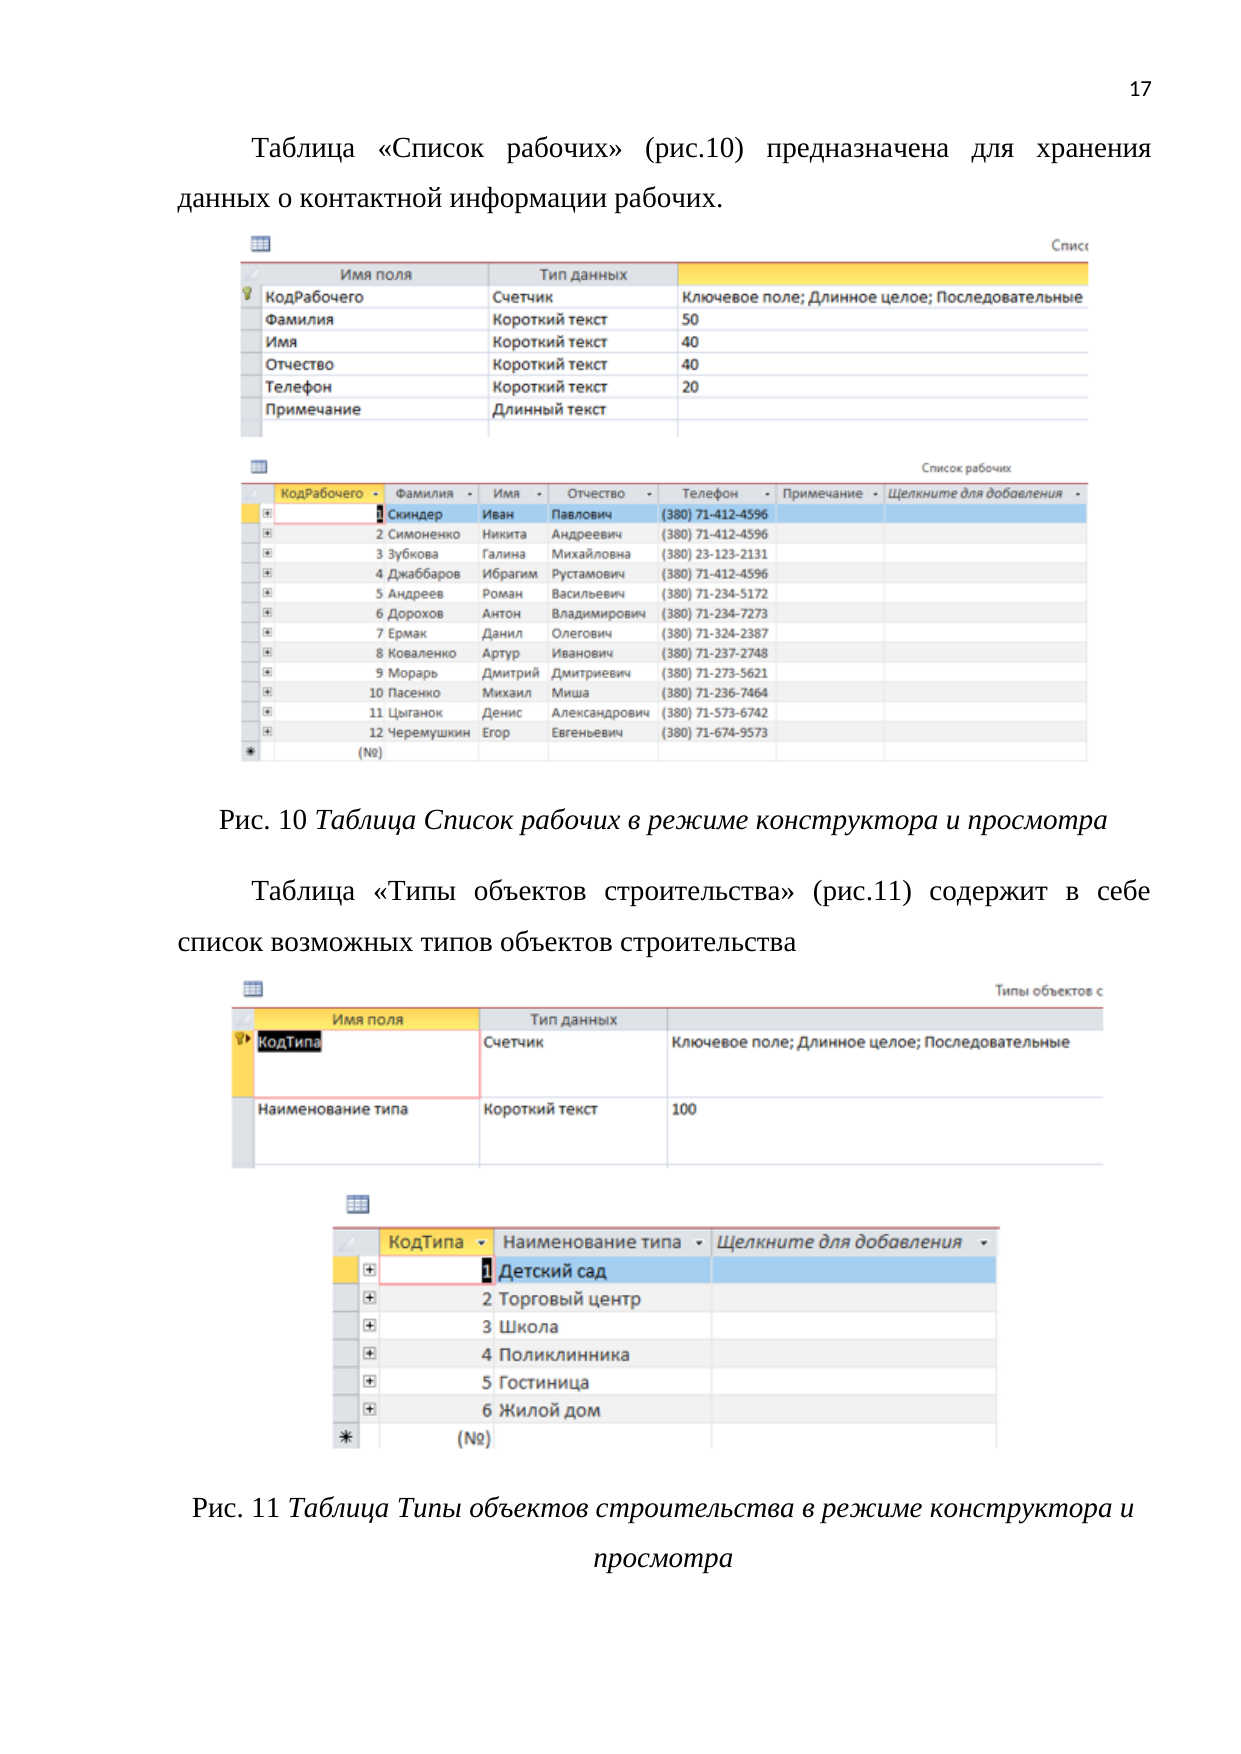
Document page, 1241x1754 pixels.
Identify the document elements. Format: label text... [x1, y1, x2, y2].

text Таблица «Список рабочих» (рис.10) предназначена для хранения данных о контактной информации рабочих. [177, 130, 1152, 214]
text Рис. 11 Таблица Типы объектов строительства в режиме конструктора и просмотра [177, 1490, 1152, 1573]
text Рис. 10 Таблица Список рабочих в режиме конструктора и просмотра [177, 802, 1152, 836]
picture [240, 230, 1089, 765]
text Таблица «Типы объектов строительства» (рис.11) содержит в себе список возможных типов объектов строительства [177, 873, 1152, 957]
picture [224, 973, 1105, 1452]
